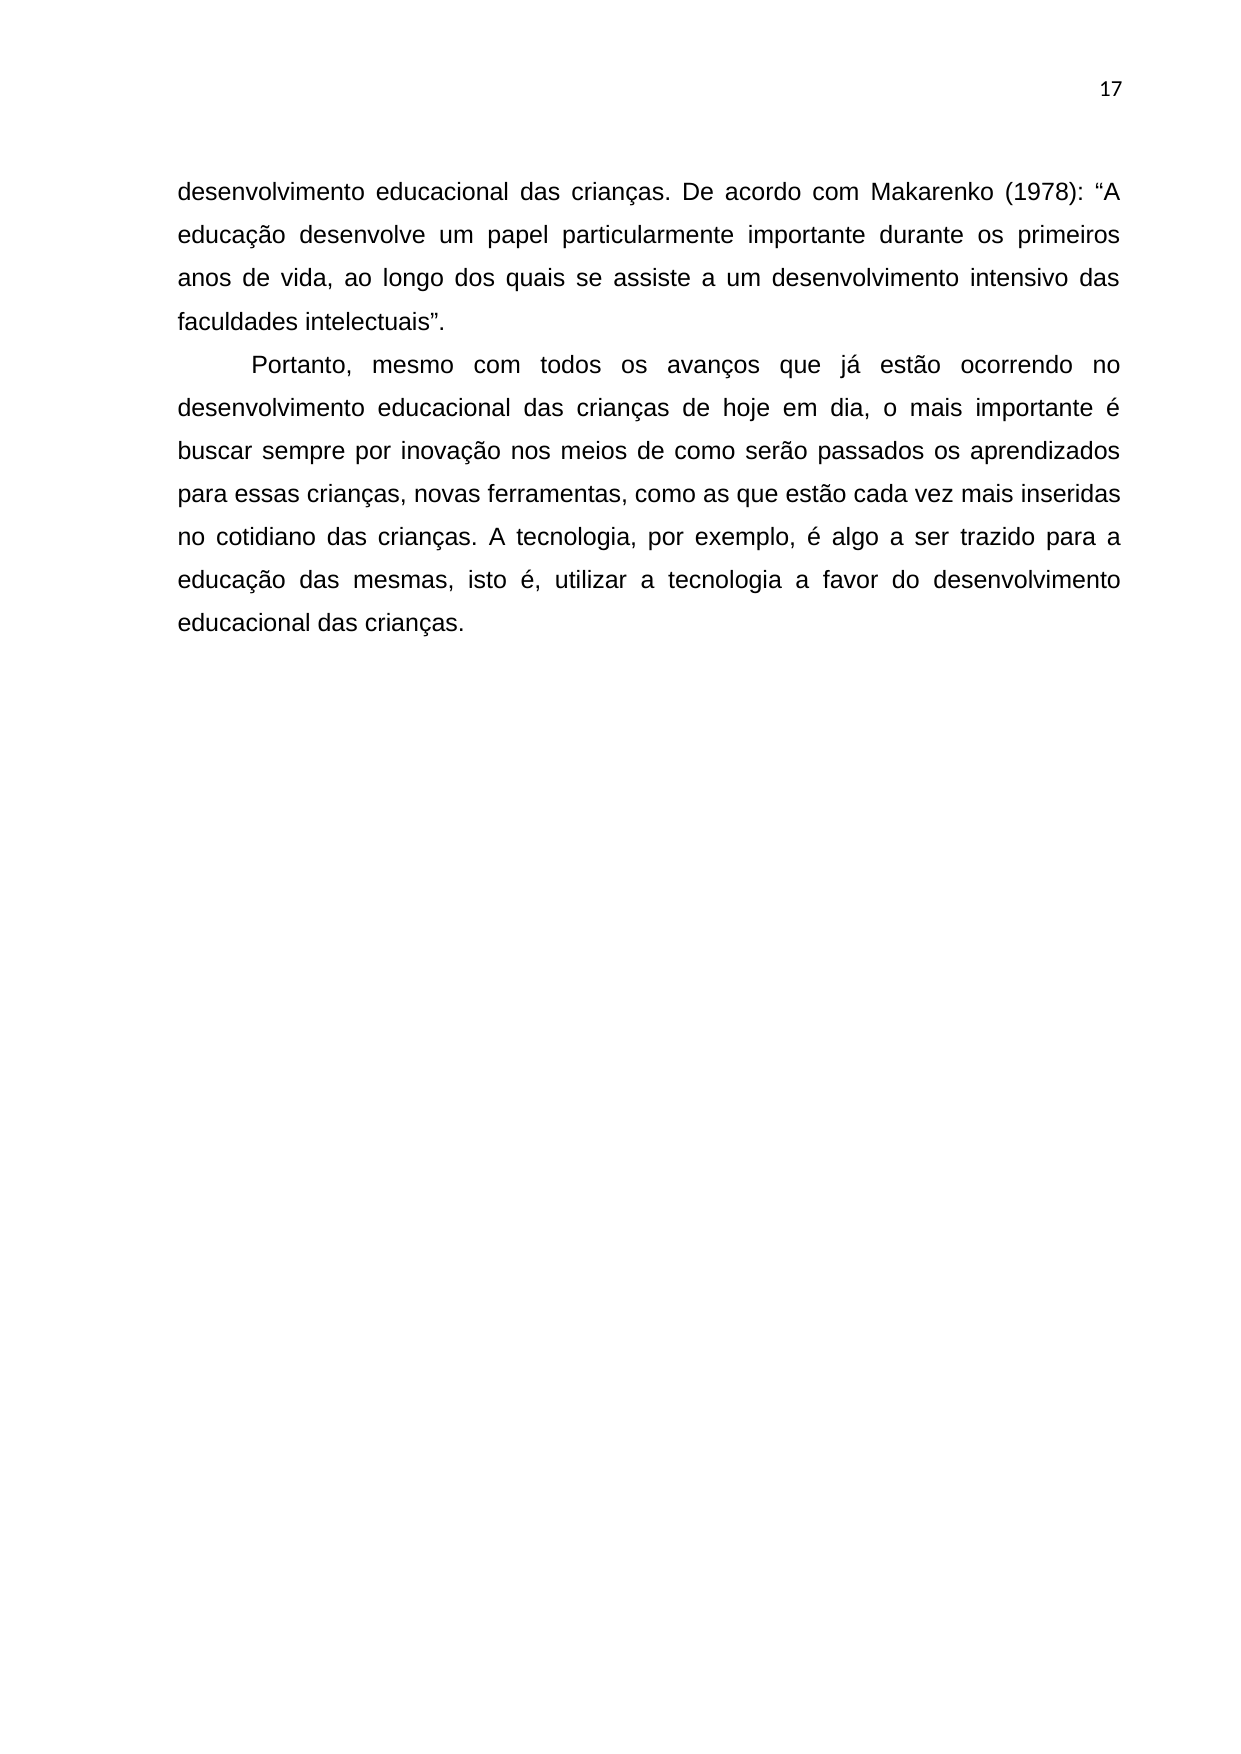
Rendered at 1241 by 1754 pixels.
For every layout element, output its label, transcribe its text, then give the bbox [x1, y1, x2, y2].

text Portanto, mesmo com todos os avanços que já estão ocorrendo no desenvolvimento educacional das crianças de hoje em dia, o mais importante é buscar sempre por inovação nos meios de como serão passados os aprendizados para essas crianças, novas ferramentas, como as que estão cada vez mais inseridas no cotidiano das crianças. A tecnologia, por exemplo, é algo a ser trazido para a educação das mesmas, isto é, utilizar a tecnologia a favor do desenvolvimento educacional das crianças. [177, 350, 1122, 637]
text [177, 177, 1122, 335]
